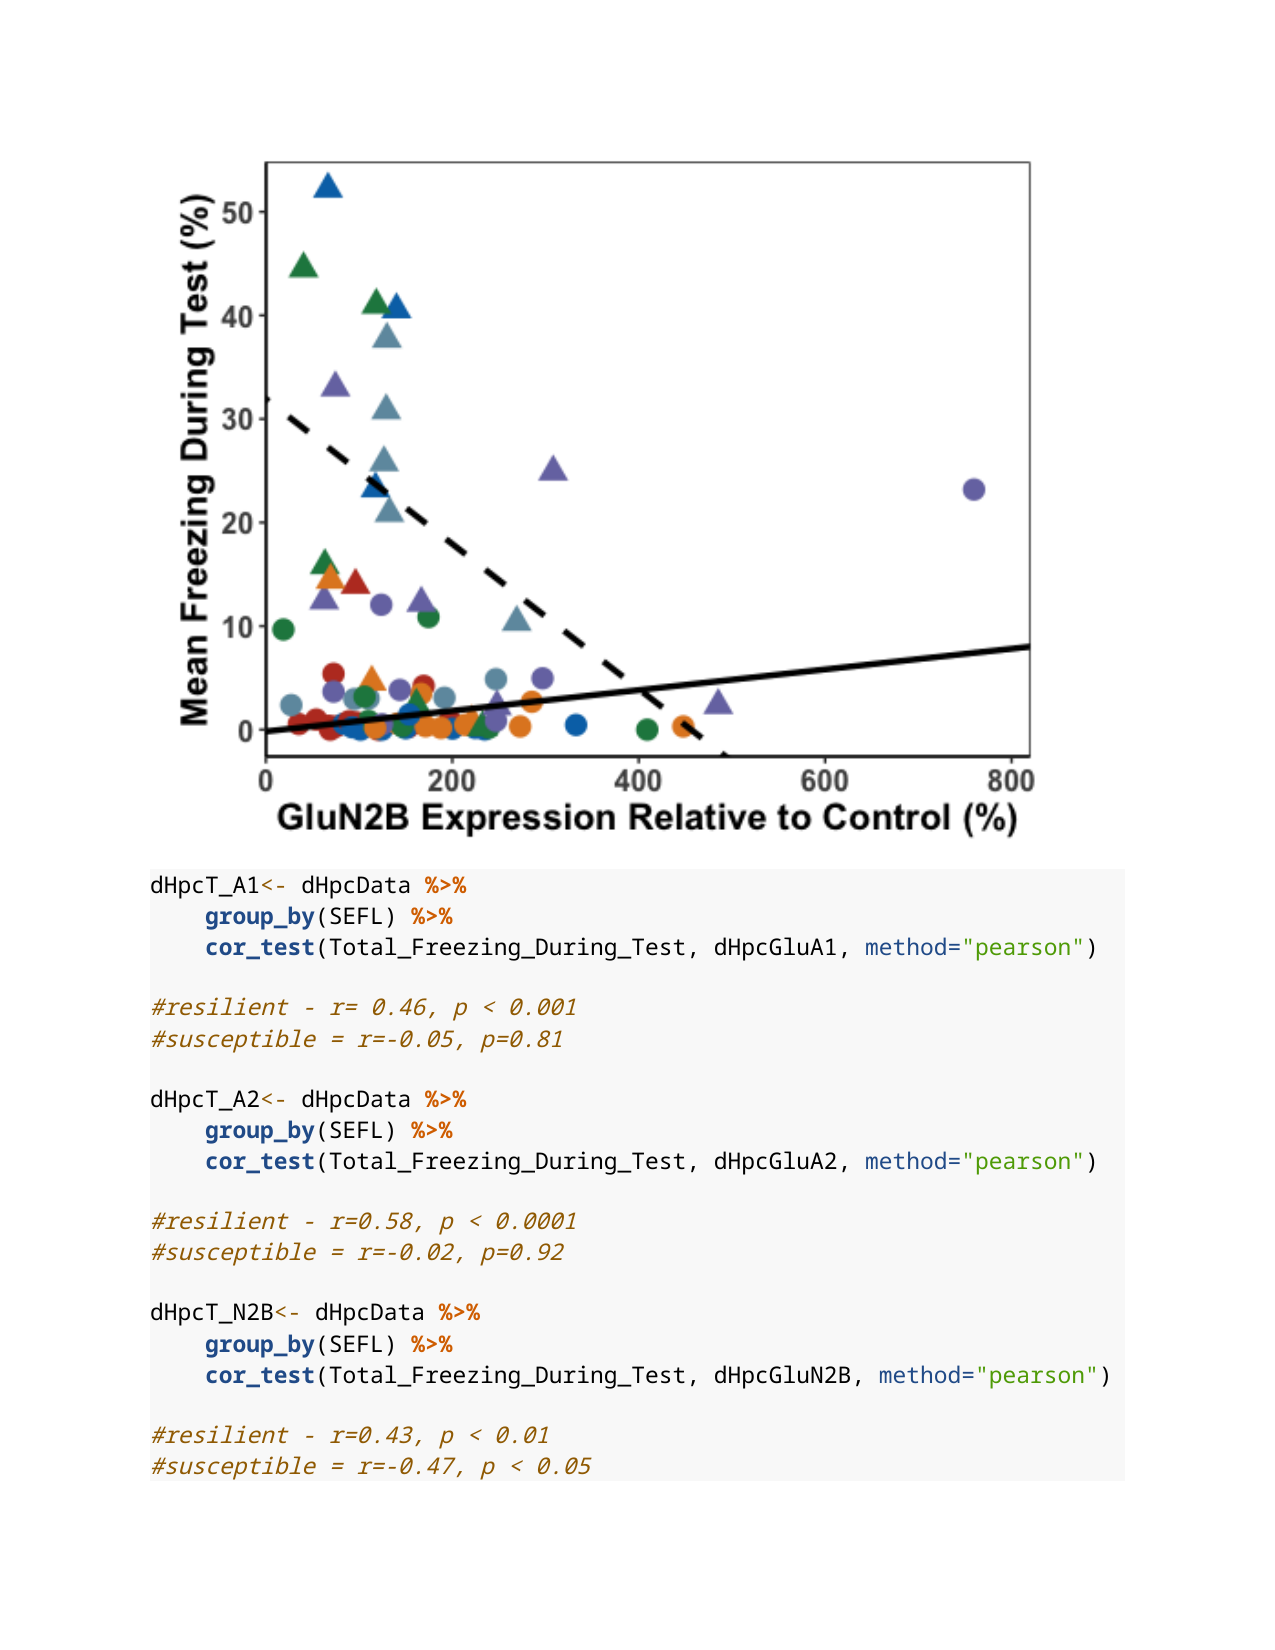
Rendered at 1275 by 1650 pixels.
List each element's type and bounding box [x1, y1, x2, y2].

picture [168, 150, 1044, 850]
text [150, 869, 1125, 1481]
